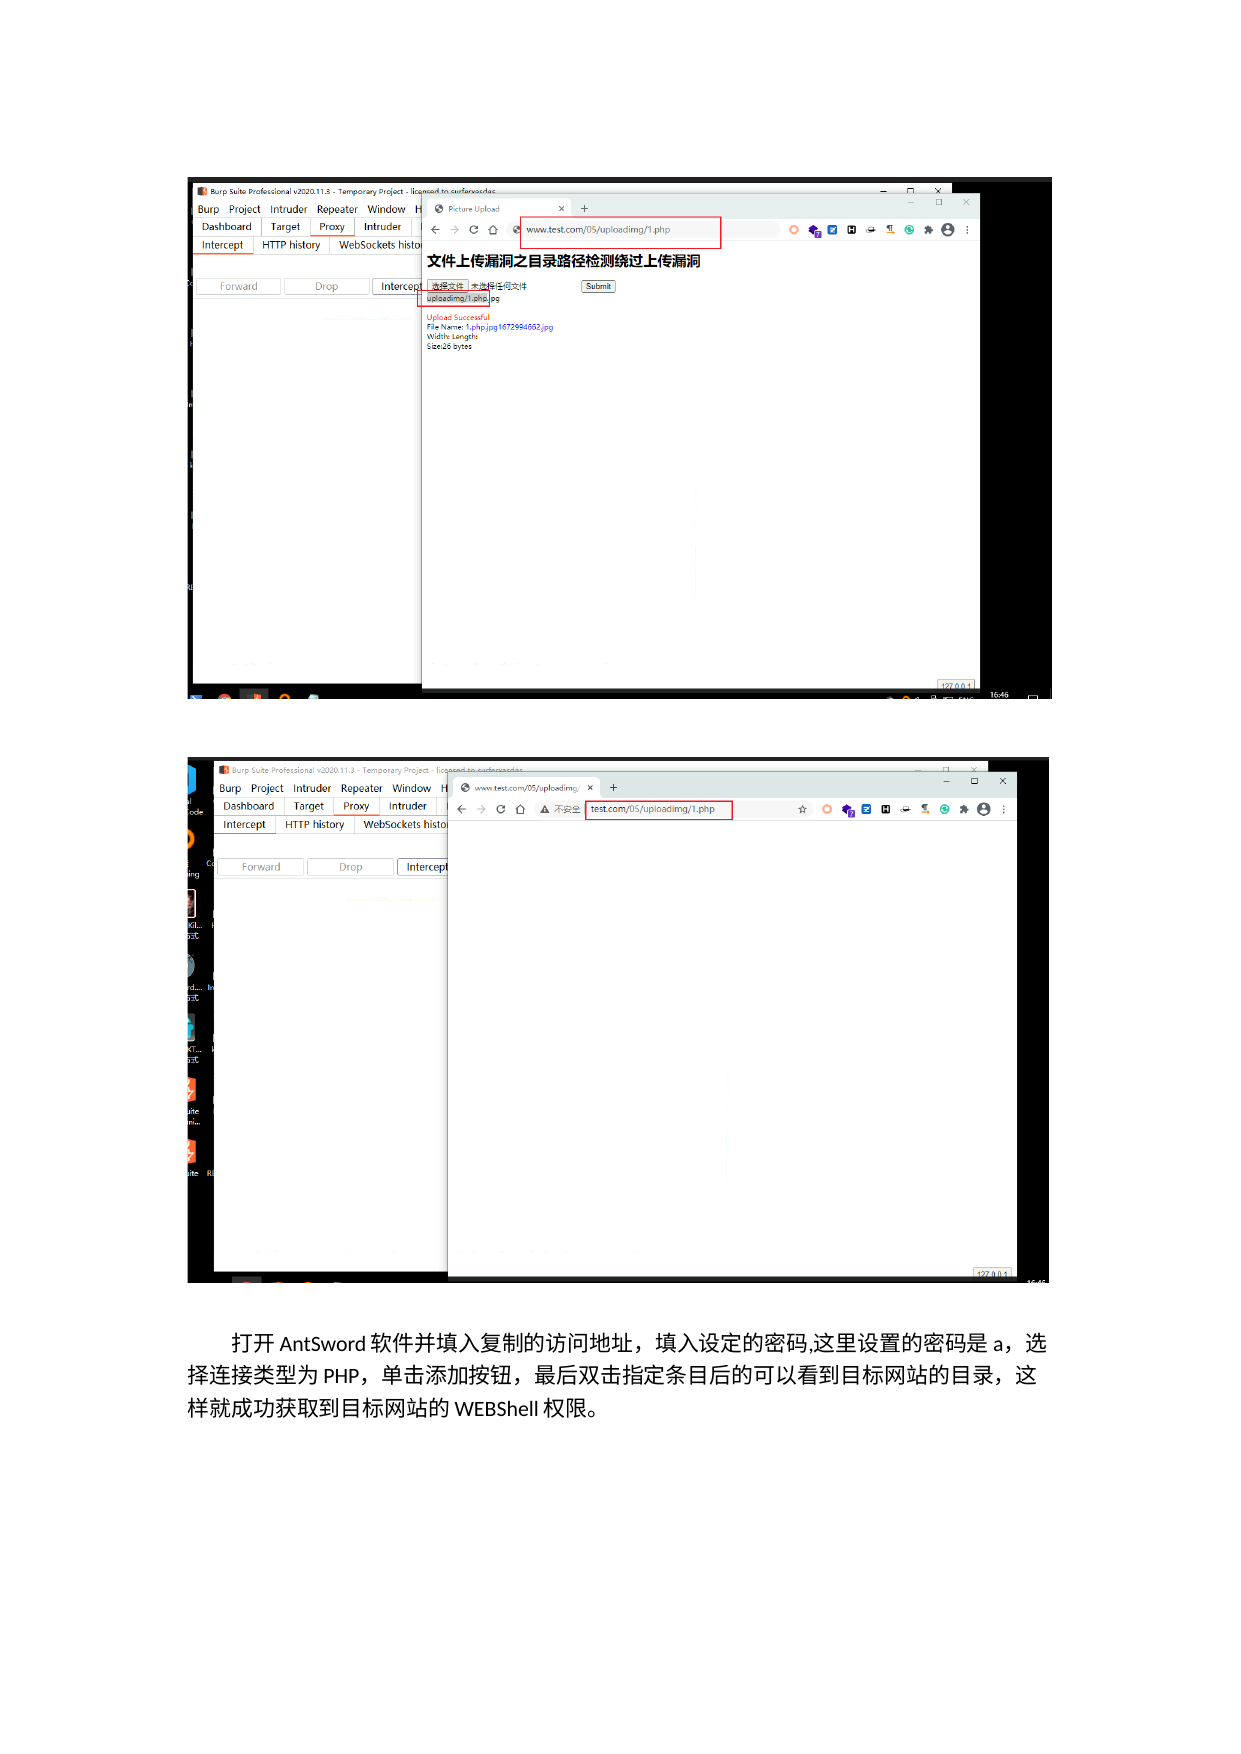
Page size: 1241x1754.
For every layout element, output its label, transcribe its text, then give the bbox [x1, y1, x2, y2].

picture [187, 757, 1049, 1283]
text 打开AntSword软件并填入复制的访问地址，填入设定的密码,这里设置的密码是a，选择连接类型为PHP，单击添加按钮，最后双击指定条目后的可以看到目标网站的目录，这样就成功获取到目标网站的WEBShell权限。 [187, 1325, 1053, 1423]
picture [187, 177, 1052, 699]
